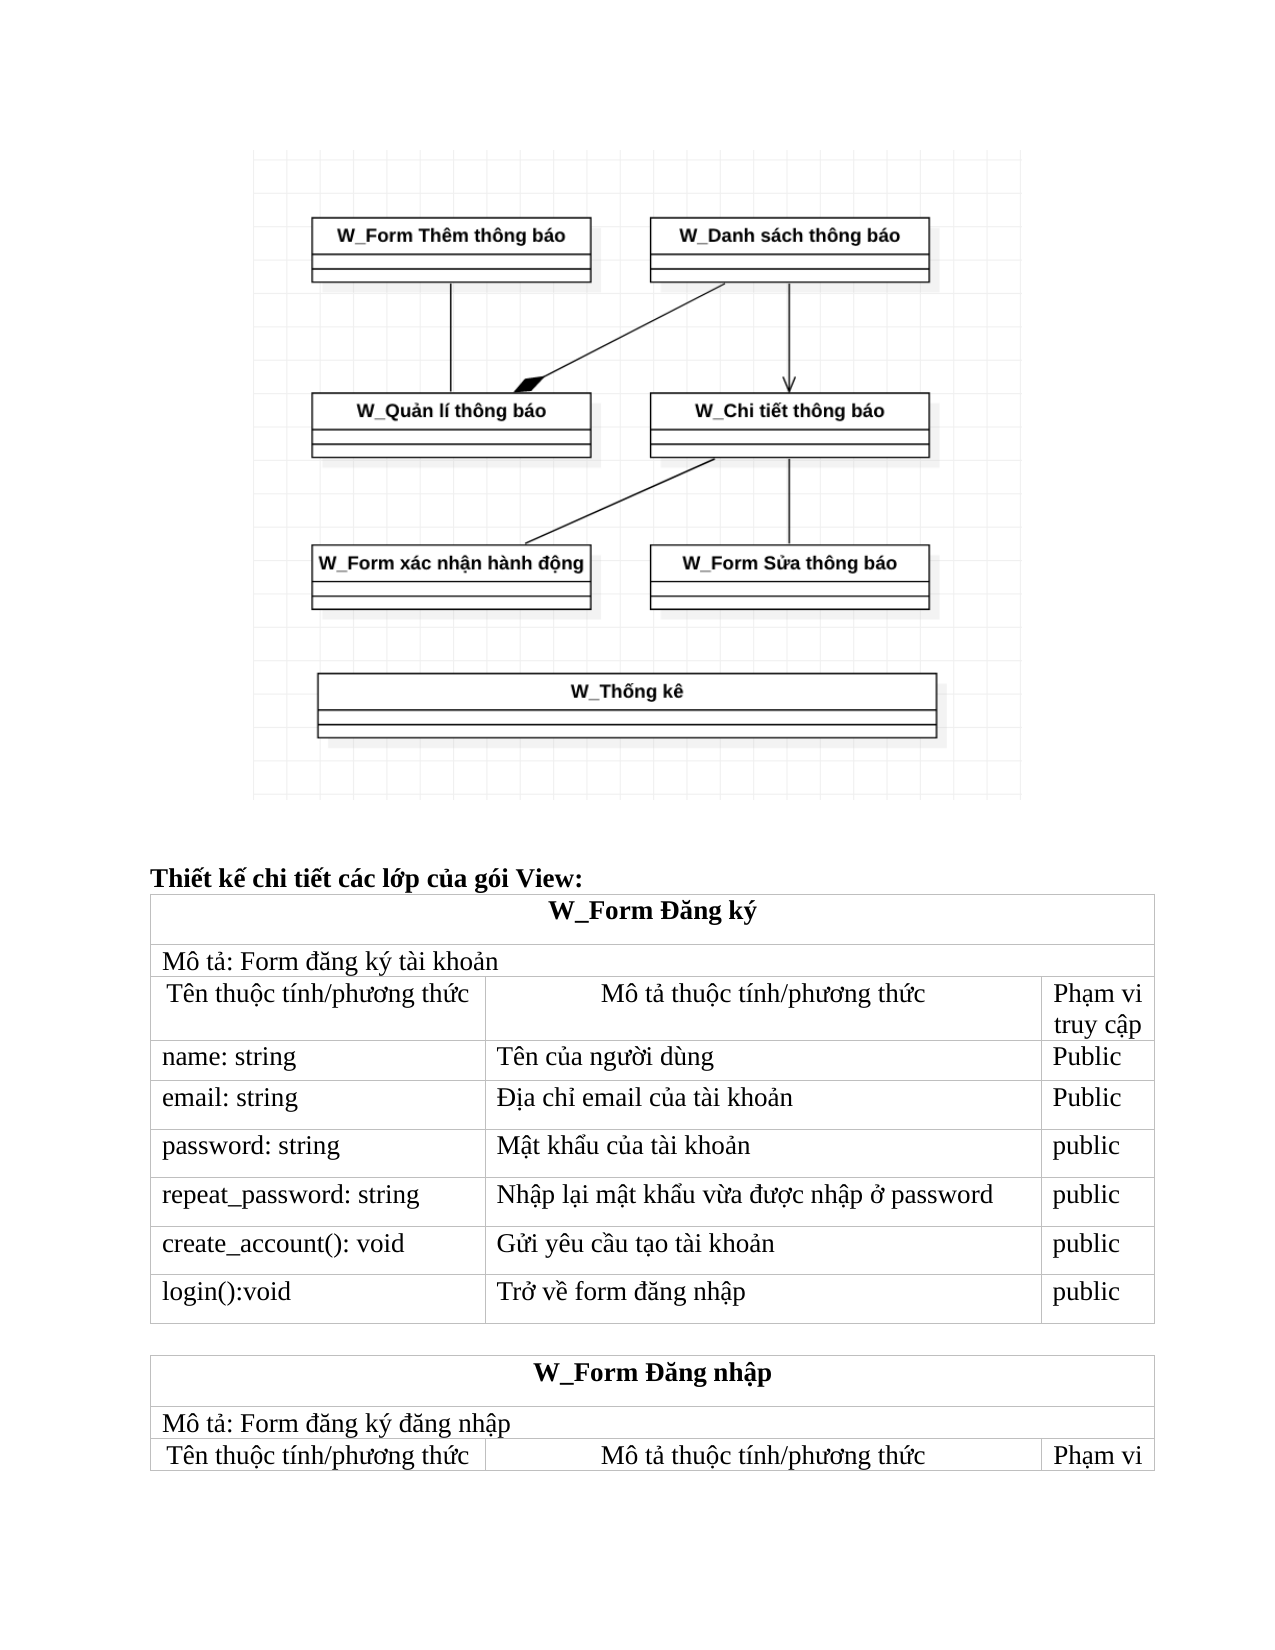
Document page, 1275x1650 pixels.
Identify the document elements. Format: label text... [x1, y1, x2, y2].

table_cell public [1042, 1227, 1154, 1274]
table_cell login():void [151, 1275, 485, 1323]
text Thiết kế chi tiết các lớp của gói View: [150, 862, 1125, 893]
table_cell password: string [151, 1130, 485, 1177]
table_cell Public [1042, 1081, 1154, 1128]
table_cell Địa chỉ email của tài khoản [486, 1081, 1041, 1128]
table_cell public [1042, 1130, 1154, 1177]
table_cell Trở về form đăng nhập [486, 1275, 1041, 1323]
table_cell name: string [151, 1041, 485, 1080]
table_cell create_account(): void [151, 1227, 485, 1274]
table_cell Mật khẩu của tài khoản [486, 1130, 1041, 1177]
table_cell Nhập lại mật khẩu vừa được nhập ở password [486, 1178, 1041, 1226]
table_cell Public [1042, 1041, 1154, 1080]
table_cell Tên của người dùng [486, 1041, 1041, 1080]
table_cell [151, 1439, 485, 1470]
table_cell Phạm vi truy cập [1042, 1439, 1154, 1470]
picture [253, 150, 1022, 800]
table_cell Mô tả: Form đăng ký đăng nhập [151, 1407, 1154, 1438]
table_cell Gửi yêu cầu tạo tài khoản [486, 1227, 1041, 1274]
table_cell Phạm vi truy cập [1042, 977, 1154, 1039]
table_header W_Form Đăng ký [151, 895, 1154, 944]
table_cell Tên thuộc tính/phương thức [151, 977, 485, 1039]
table_cell Mô tả thuộc tính/phương thức [486, 977, 1041, 1039]
table_cell public [1042, 1178, 1154, 1226]
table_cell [486, 1439, 1041, 1470]
table_cell public [1042, 1275, 1154, 1323]
table_cell repeat_password: string [151, 1178, 485, 1226]
table_cell email: string [151, 1081, 485, 1128]
table_header W_Form Đăng nhập [151, 1356, 1154, 1406]
table_cell Mô tả: Form đăng ký tài khoản [151, 945, 1154, 976]
